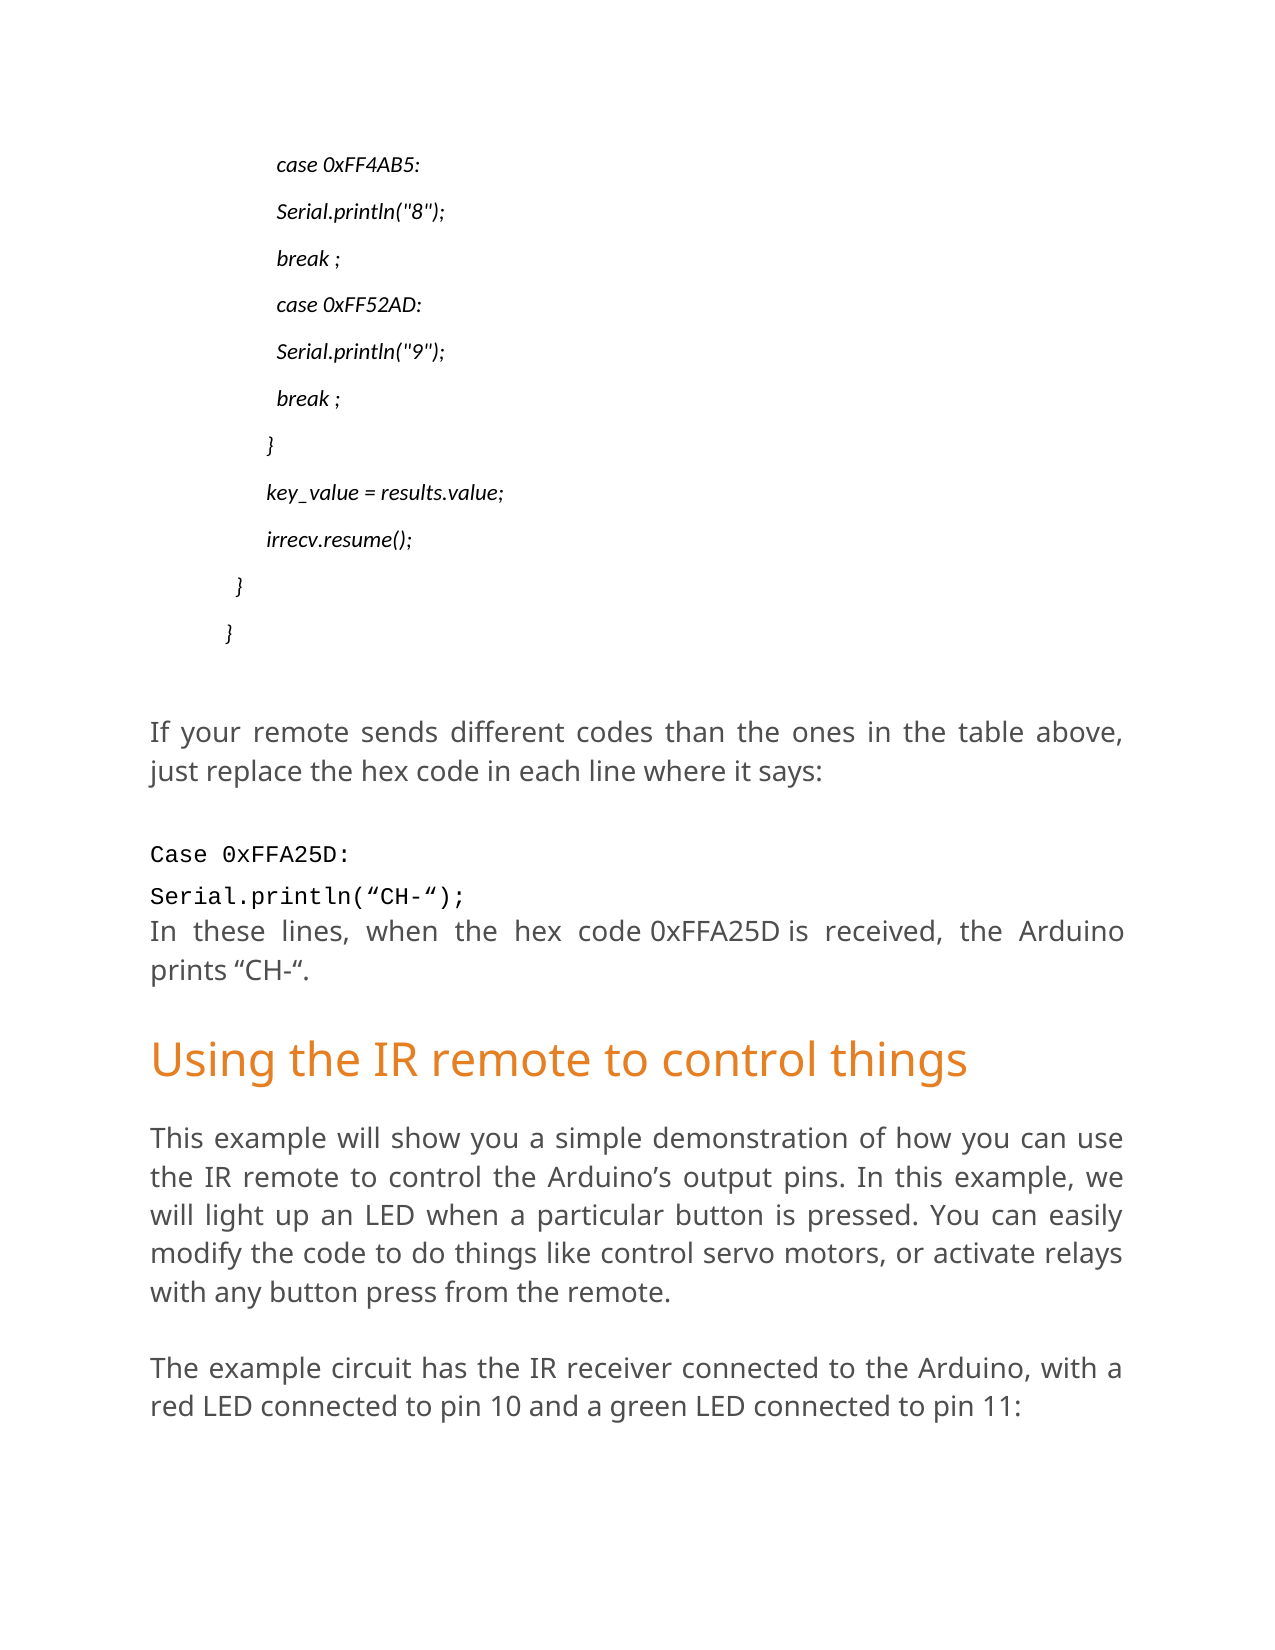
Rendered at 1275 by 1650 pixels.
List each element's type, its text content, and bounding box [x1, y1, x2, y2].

text If your remote sends different codes than the ones in the table above, just replace the hex code in each line where it says: [150, 712, 1125, 789]
text Serial.println("9"); [225, 337, 1125, 366]
text break ; [225, 384, 1125, 412]
text The example circuit has the IR receiver connected to the Arduino, with a red LED connected to pin 10 and a green LED connected to pin 11: [150, 1348, 1125, 1425]
text Case 0xFFA25D: Serial.println(“CH-“); [150, 827, 1125, 912]
text This example will show you a simple demonstration of how you can use the IR remote to control the Arduino’s output pins. In this example, we will light up an LED when a particular button is pressed. You can easily modify the code to do things like control servo motors, or activate relays with any button press from the remote. [150, 1119, 1125, 1311]
text irrecv.resume(); [225, 525, 1125, 553]
text } [225, 619, 1125, 647]
text key_value = results.value; [225, 478, 1125, 506]
text break ; [225, 244, 1125, 272]
text case 0xFF52AD: [225, 291, 1125, 319]
text Using the IR remote to control things [150, 1026, 1125, 1090]
text In these lines, when the hex code 0xFFA25D is received, the Arduino prints “CH-“. [150, 912, 1125, 988]
text Serial.println("8"); [225, 197, 1125, 225]
text } [225, 431, 1125, 459]
text } [225, 572, 1125, 600]
text case 0xFF4AB5: [225, 150, 1125, 178]
